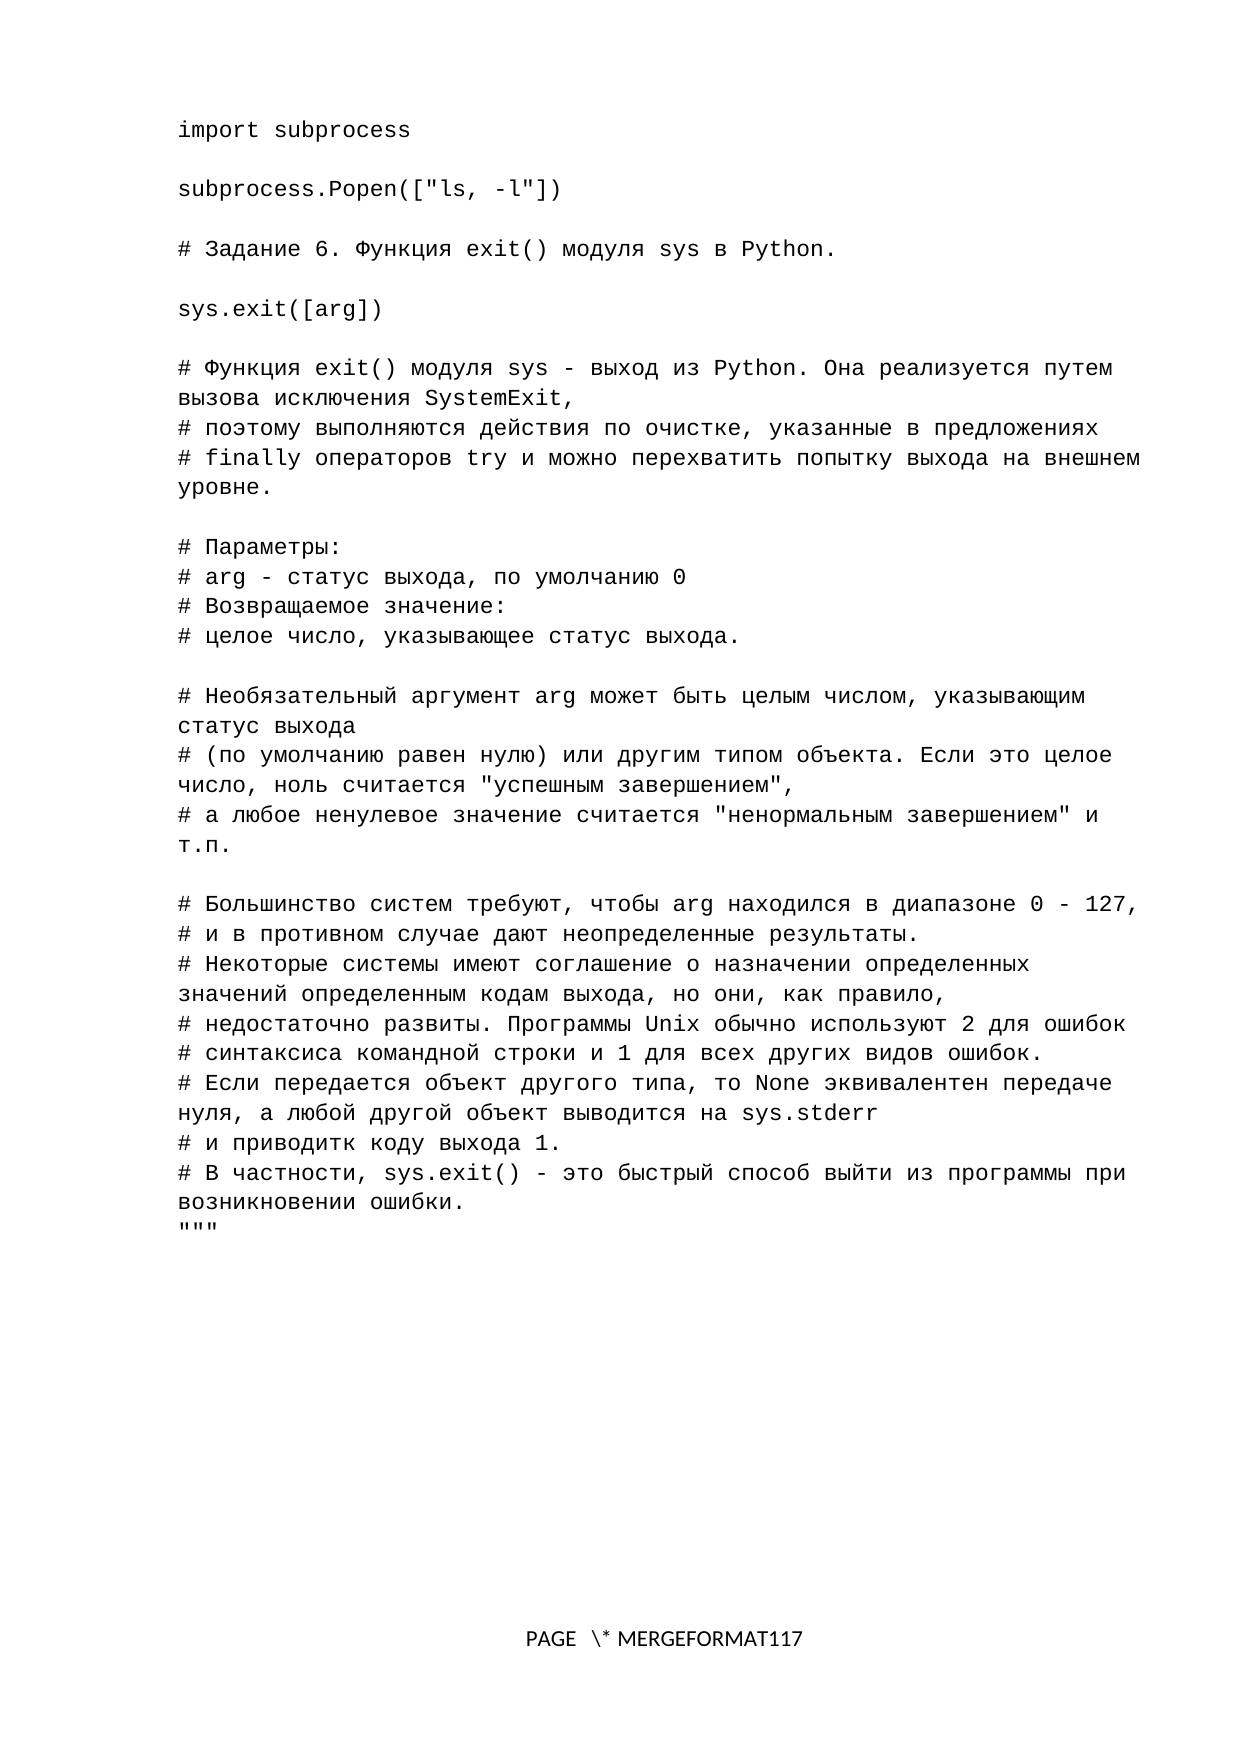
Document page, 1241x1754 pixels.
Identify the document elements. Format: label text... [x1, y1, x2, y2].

text # и в противном случае дают неопределенные результаты. [177, 922, 1152, 948]
text # Большинство систем требуют, чтобы arg находился в диапазоне 0 - 127, [177, 893, 1152, 919]
text # а любое ненулевое значение считается "ненормальным завершением" и т.п. [177, 803, 1152, 859]
text # Функция exit() модуля sys - выход из Python. Она реализуется путем вызова исключения SystemExit, [177, 356, 1152, 412]
text # недостаточно развиты. Программы Unix обычно используют 2 для ошибок [177, 1012, 1152, 1038]
text # finally операторов try и можно перехватить попытку выхода на внешнем уровне. [177, 446, 1152, 502]
text # Некоторые системы имеют соглашение о назначении определенных значений определенным кодам выхода, но они, как правило, [177, 952, 1152, 1008]
text # Параметры: [177, 535, 1152, 561]
text """ [177, 1220, 1152, 1246]
text # В частности, sys.exit() - это быстрый способ выйти из программы при возникновении ошибки. [177, 1161, 1152, 1217]
text # Необязательный аргумент arg может быть целым числом, указывающим статус выхода [177, 684, 1152, 740]
text # Возвращаемое значение: [177, 595, 1152, 621]
text # целое число, указывающее статус выхода. [177, 624, 1152, 651]
text import subprocess [177, 118, 1152, 144]
text subprocess.Popen(["ls, -l"]) [177, 178, 1152, 204]
text # arg - статус выхода, по умолчанию 0 [177, 565, 1152, 591]
text # поэтому выполняются действия по очистке, указанные в предложениях [177, 416, 1152, 442]
text # Задание 6. Функция exit() модуля sys в Python. [177, 237, 1152, 263]
text # Если передается объект другого типа, то None эквивалентен передаче нуля, а любой другой объект выводится на sys.stderr [177, 1071, 1152, 1127]
text # (по умолчанию равен нулю) или другим типом объекта. Если это целое число, ноль считается "успешным завершением", [177, 744, 1152, 799]
text # и приводитк коду выхода 1. [177, 1131, 1152, 1157]
text # синтаксиса командной строки и 1 для всех других видов ошибок. [177, 1042, 1152, 1068]
text sys.exit([arg]) [177, 297, 1152, 323]
